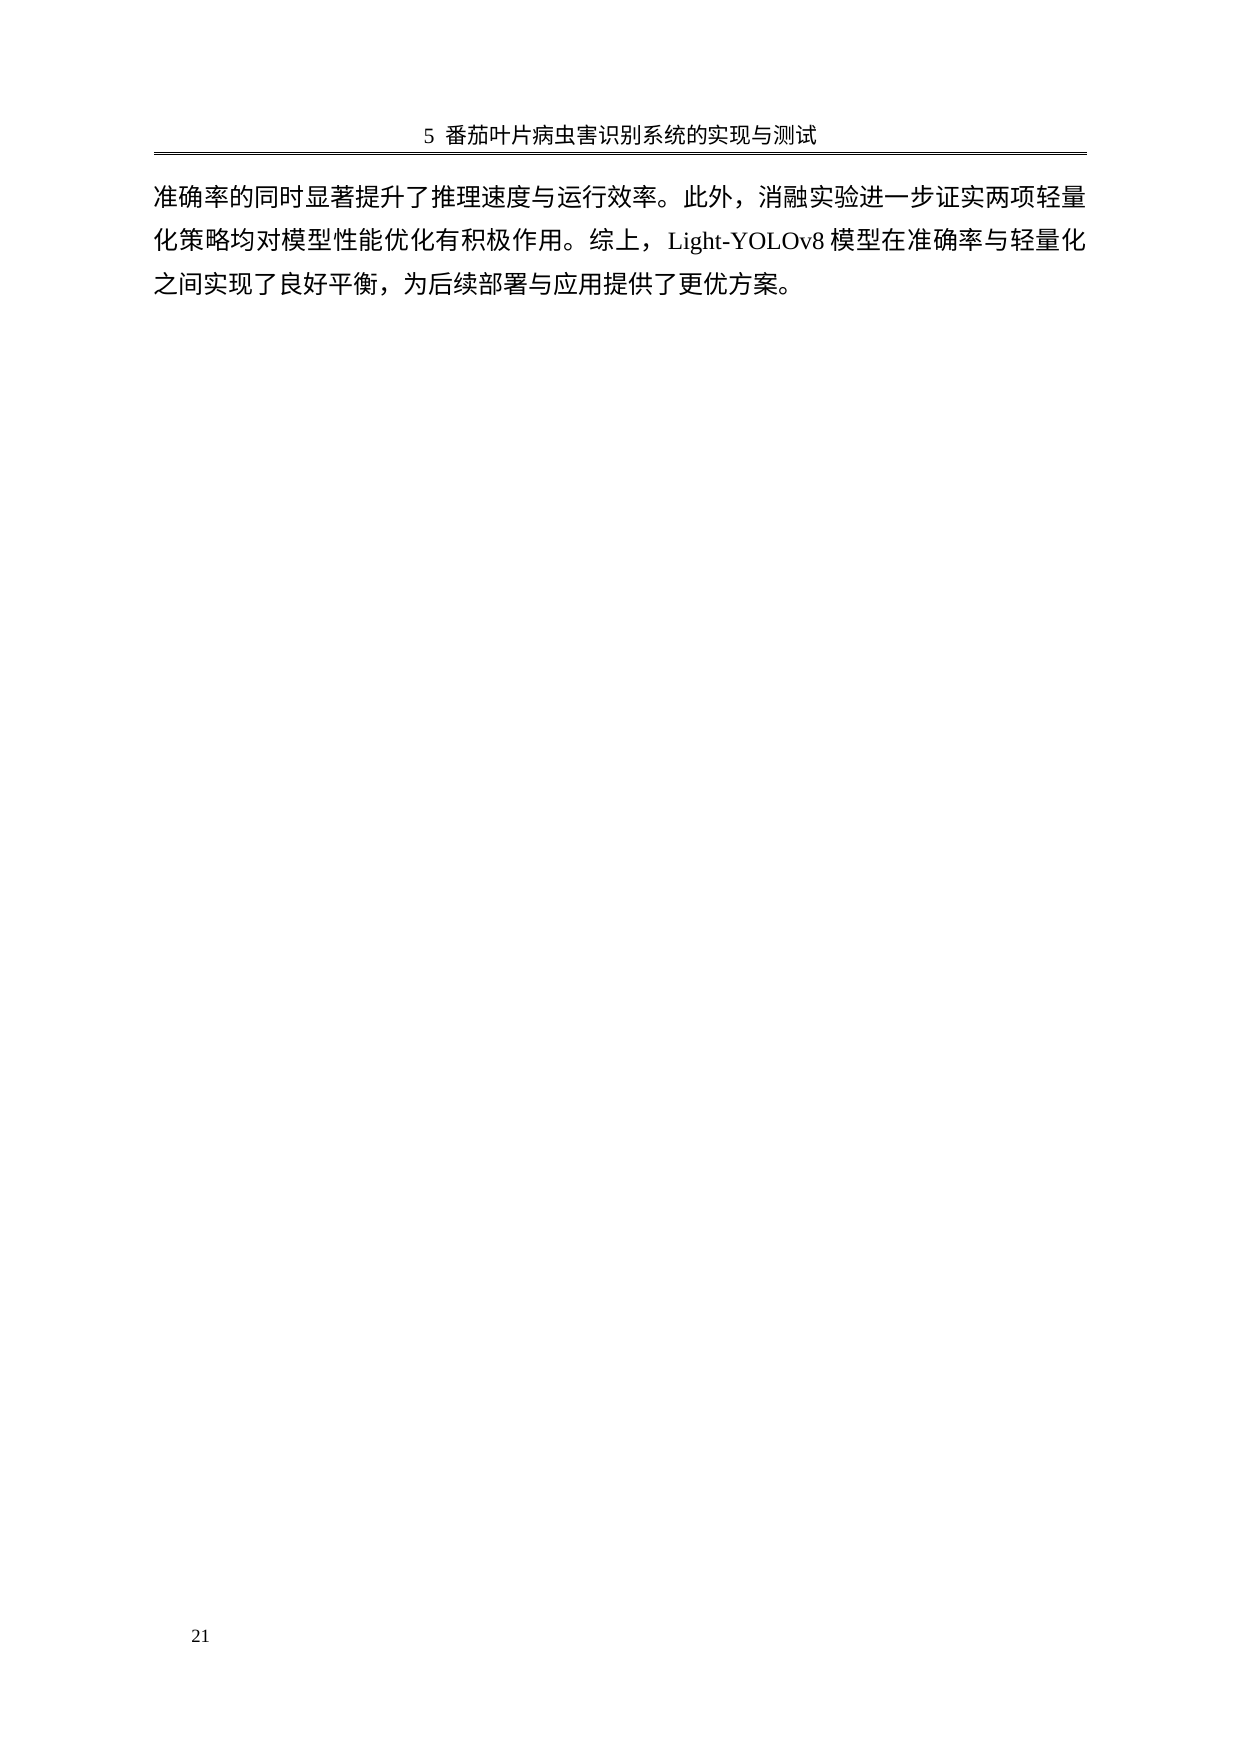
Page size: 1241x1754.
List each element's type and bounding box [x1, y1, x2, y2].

text [153, 177, 1087, 300]
